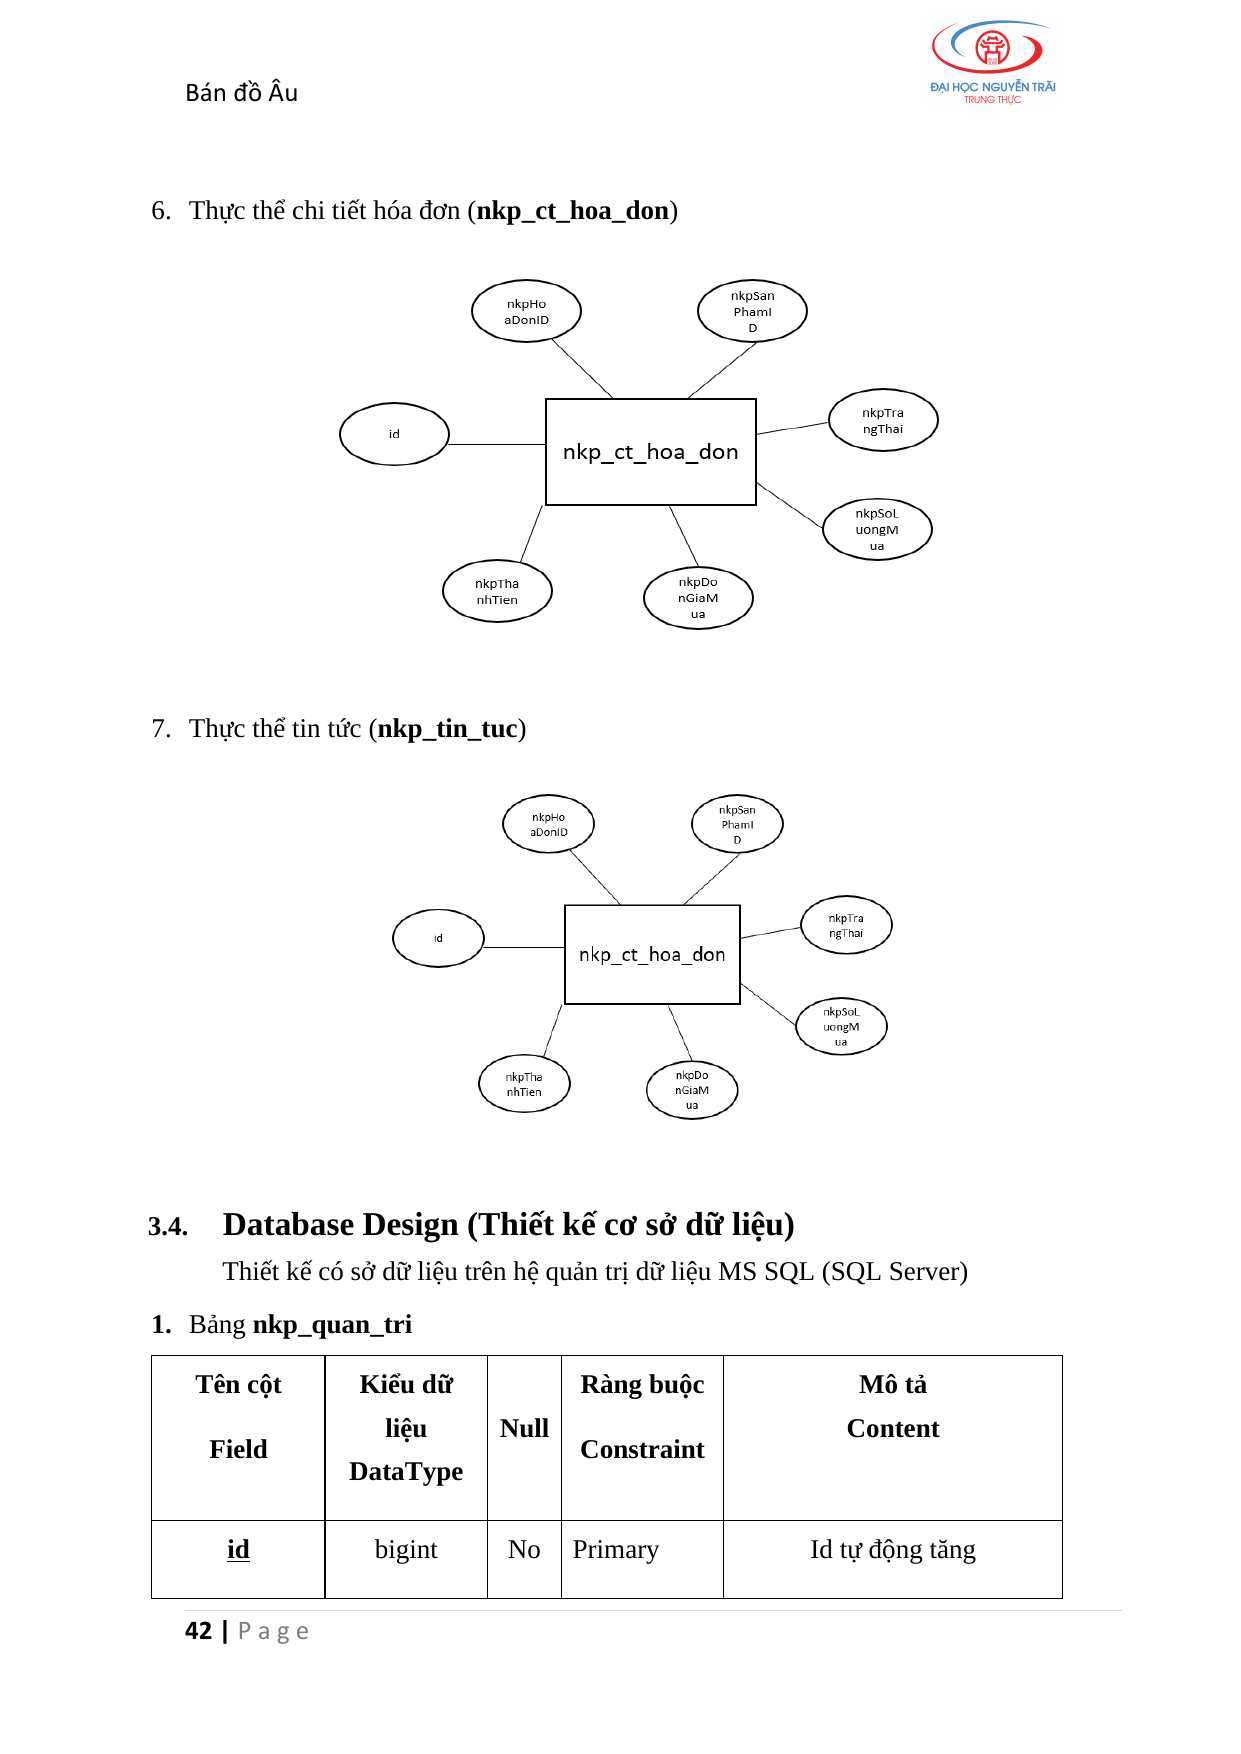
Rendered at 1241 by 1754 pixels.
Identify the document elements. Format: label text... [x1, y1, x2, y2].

picture [289, 241, 1022, 697]
picture [923, 15, 1062, 108]
table_header Null [488, 1356, 561, 1520]
table_header Tên cột Field [152, 1356, 324, 1520]
picture [350, 759, 960, 1182]
table_header Kiểu dữ liệu DataType [326, 1356, 487, 1520]
table_cell Id tự động tăng [724, 1521, 1062, 1598]
table_cell bigint [326, 1521, 487, 1598]
list Thực thể tin tức (nkp_tin_tuc) [151, 712, 1122, 743]
table_header Mô tả Content [724, 1356, 1062, 1520]
text Thiết kế có sở dữ liệu trên hệ quản trị dữ liệu MS SQL (SQL Server) [185, 1255, 1122, 1286]
table_cell No [488, 1521, 561, 1598]
list Thực thể chi tiết hóa đơn (nkp_ct_hoa_don) [151, 194, 1122, 226]
subtitle Database Design (Thiết kế cơ sở dữ liệu) [148, 1204, 1122, 1243]
table_cell id [152, 1521, 324, 1598]
table_header Ràng buộc Constraint [562, 1356, 723, 1520]
list Bảng nkp_quan_tri [151, 1308, 1122, 1339]
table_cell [562, 1521, 723, 1598]
